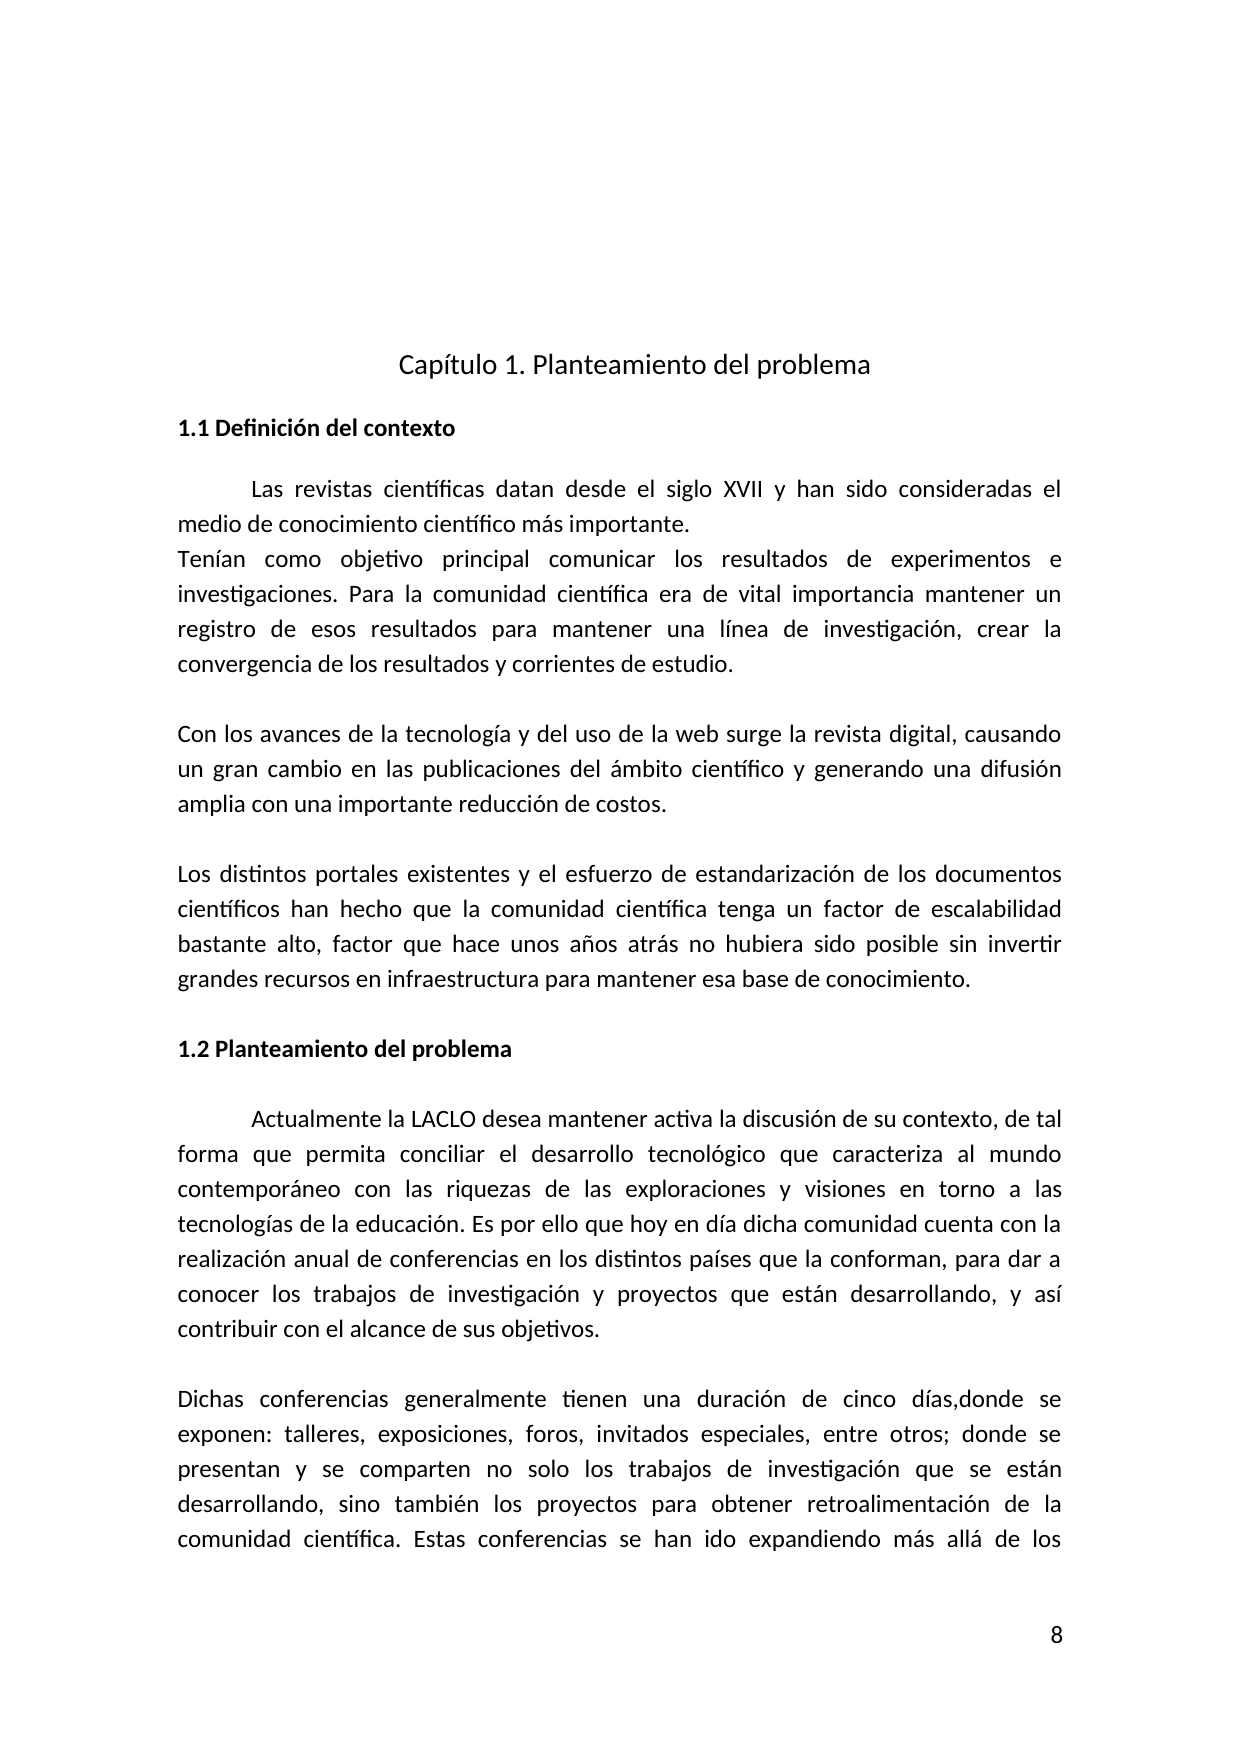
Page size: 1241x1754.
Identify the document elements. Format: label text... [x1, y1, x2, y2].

text Las revistas científicas datan desde el siglo XVII y han sido consideradas el medio de conocimiento científico más importante. [177, 473, 1063, 539]
text Capítulo 1. Planteamiento del problema [325, 346, 1063, 382]
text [177, 1383, 1063, 1554]
text Actualmente la LACLO desea mantener activa la discusión de su contexto, de tal forma que permita conciliar el desarrollo tecnológico que caracteriza al mundo contemporáneo con las riquezas de las exploraciones y visiones en torno a las tecnologías de la educación. Es por ello que hoy en día dicha comunidad cuenta con la realización anual de conferencias en los distintos países que la conforman, para dar a conocer los trabajos de investigación y proyectos que están desarrollando, y así contribuir con el alcance de sus objetivos. [177, 1103, 1063, 1344]
text Los distintos portales existentes y el esfuerzo de estandarización de los documentos científicos han hecho que la comunidad científica tenga un factor de escalabilidad bastante alto, factor que hace unos años atrás no hubiera sido posible sin invertir grandes recursos en infraestructura para mantener esa base de conocimiento. [177, 858, 1063, 994]
text Tenían como objetivo principal comunicar los resultados de experimentos e investigaciones. Para la comunidad científica era de vital importancia mantener un registro de esos resultados para mantener una línea de investigación, crear la convergencia de los resultados y corrientes de estudio. [177, 543, 1063, 679]
text 1.1 Definición del contexto [177, 412, 1063, 443]
text Con los avances de la tecnología y del uso de la web surge la revista digital, causando un gran cambio en las publicaciones del ámbito científico y generando una difusión amplia con una importante reducción de costos. [177, 718, 1063, 819]
text 1.2 Planteamiento del problema [177, 1033, 1063, 1064]
